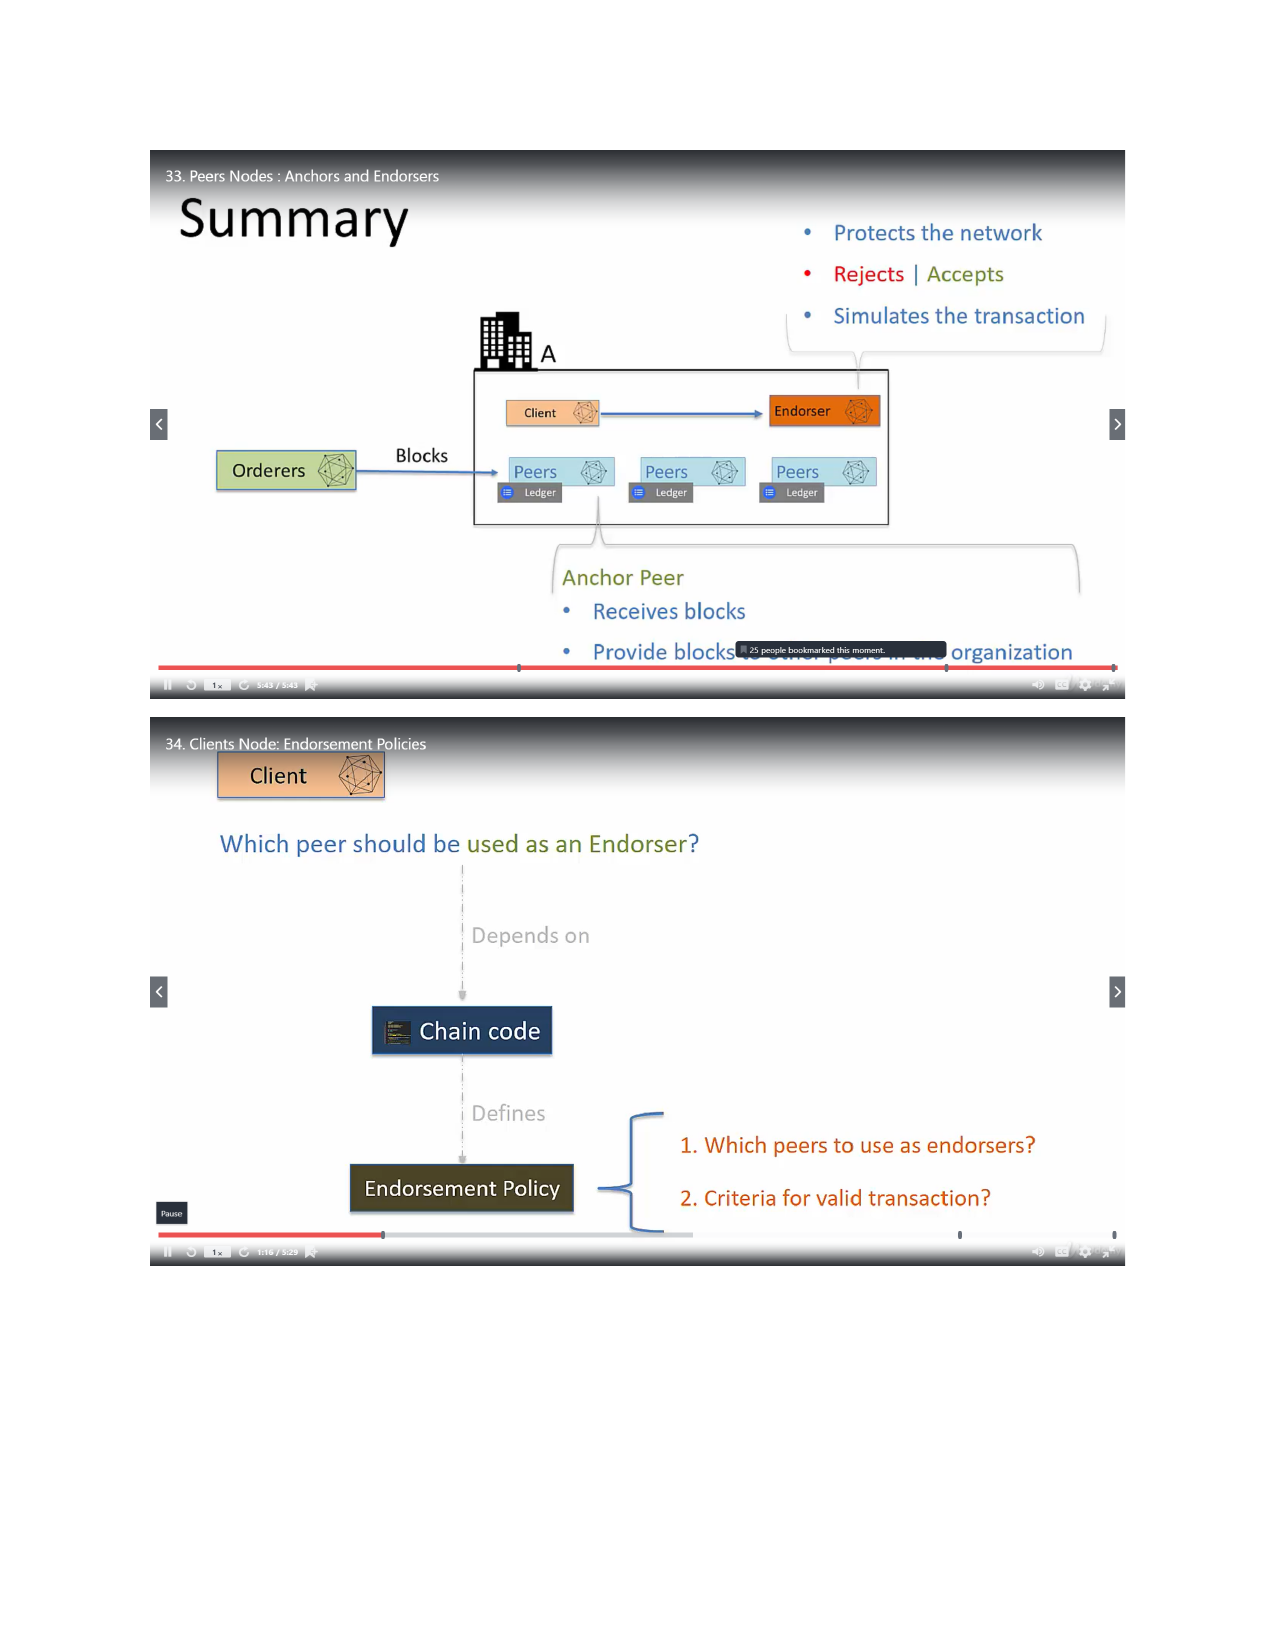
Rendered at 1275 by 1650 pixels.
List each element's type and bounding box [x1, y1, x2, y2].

picture [150, 150, 1125, 699]
picture [150, 717, 1125, 1266]
